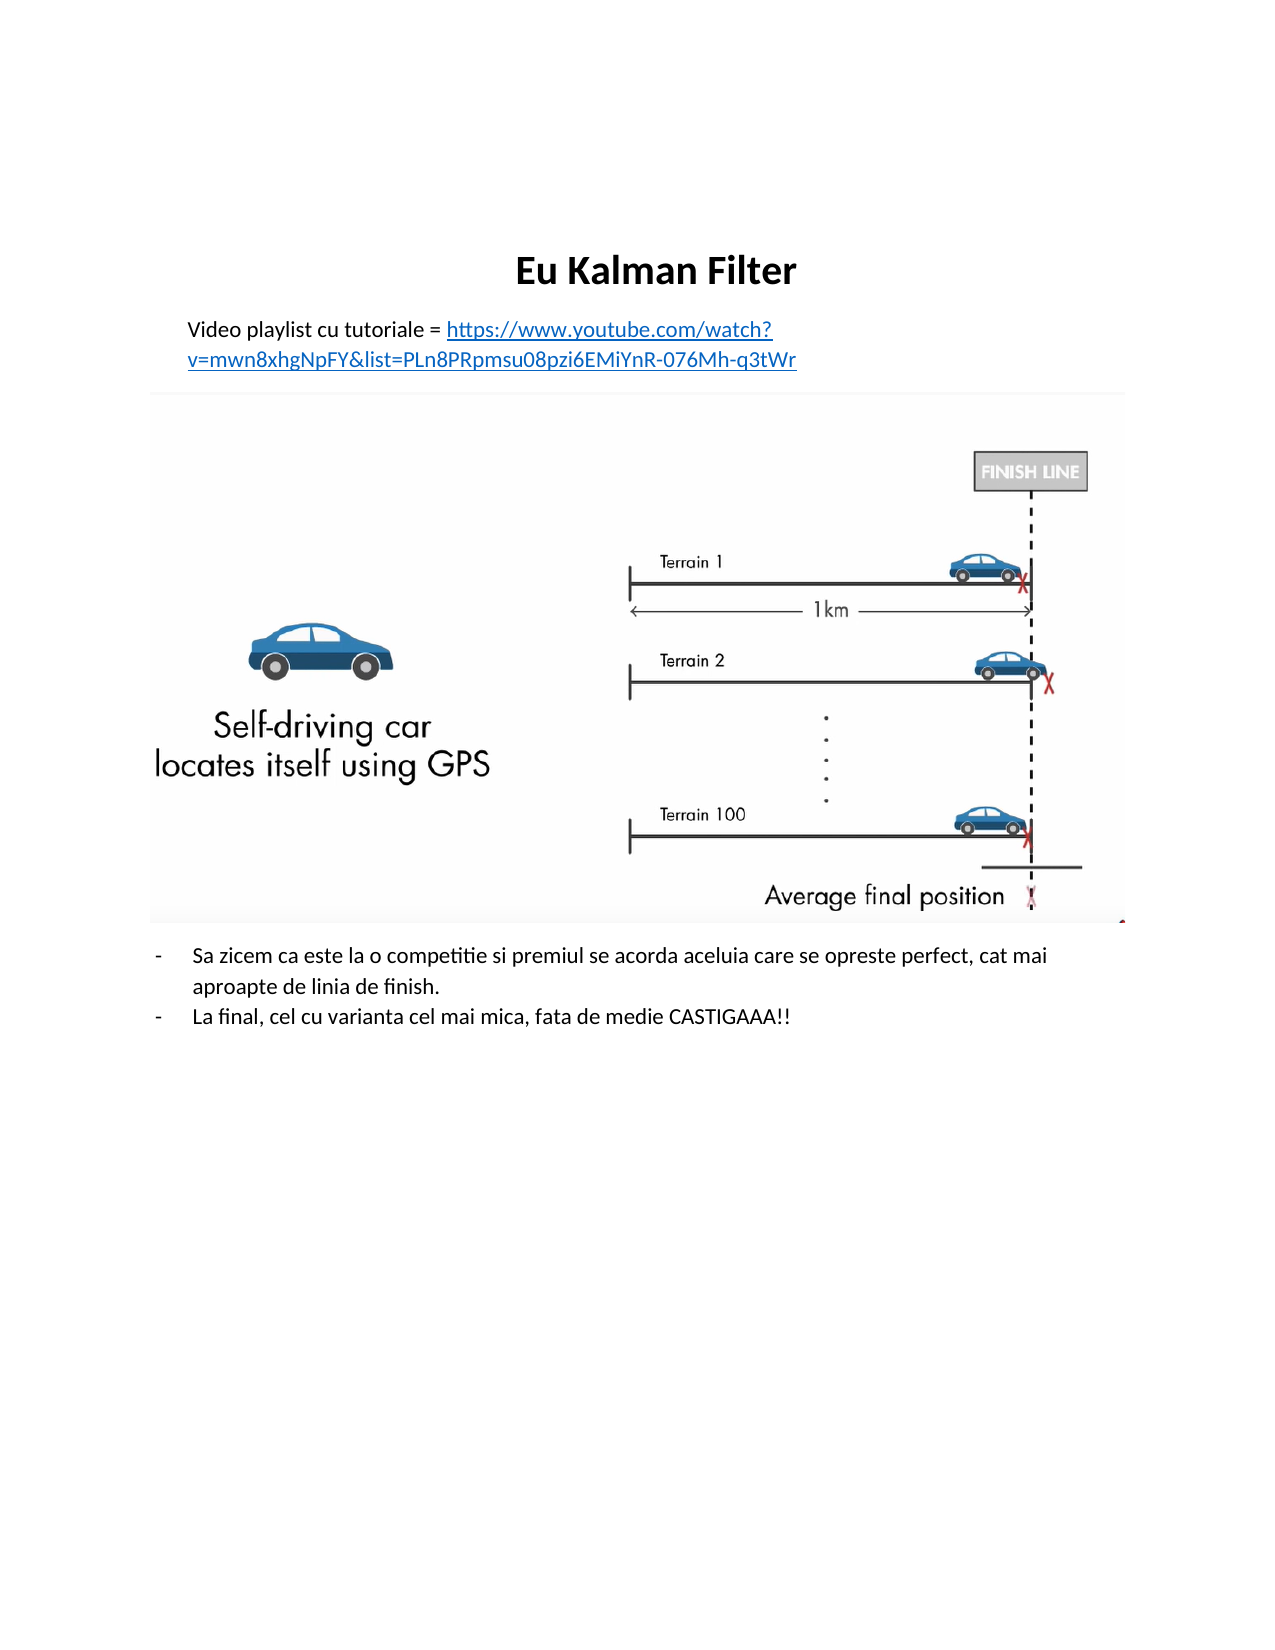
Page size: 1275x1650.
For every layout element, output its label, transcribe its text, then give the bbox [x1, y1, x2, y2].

picture [150, 392, 1125, 923]
list Sa zicem ca este la o competitie si premiul se acorda aceluia care se opreste perfect, cat mai aproapte de linia de finish. [155, 942, 1125, 1000]
list La final, cel cu varianta cel mai mica, fata de medie CASTIGAAA!! [155, 1002, 1125, 1030]
text Video playlist cu tutoriale = https://www.youtube.com/watch?v=mwn8xhgNpFY&list=PLn8PRpmsu08pzi6EMiYnR-076Mh-q3tWr [187, 315, 1125, 373]
text Eu Kalman Filter [187, 244, 1125, 294]
